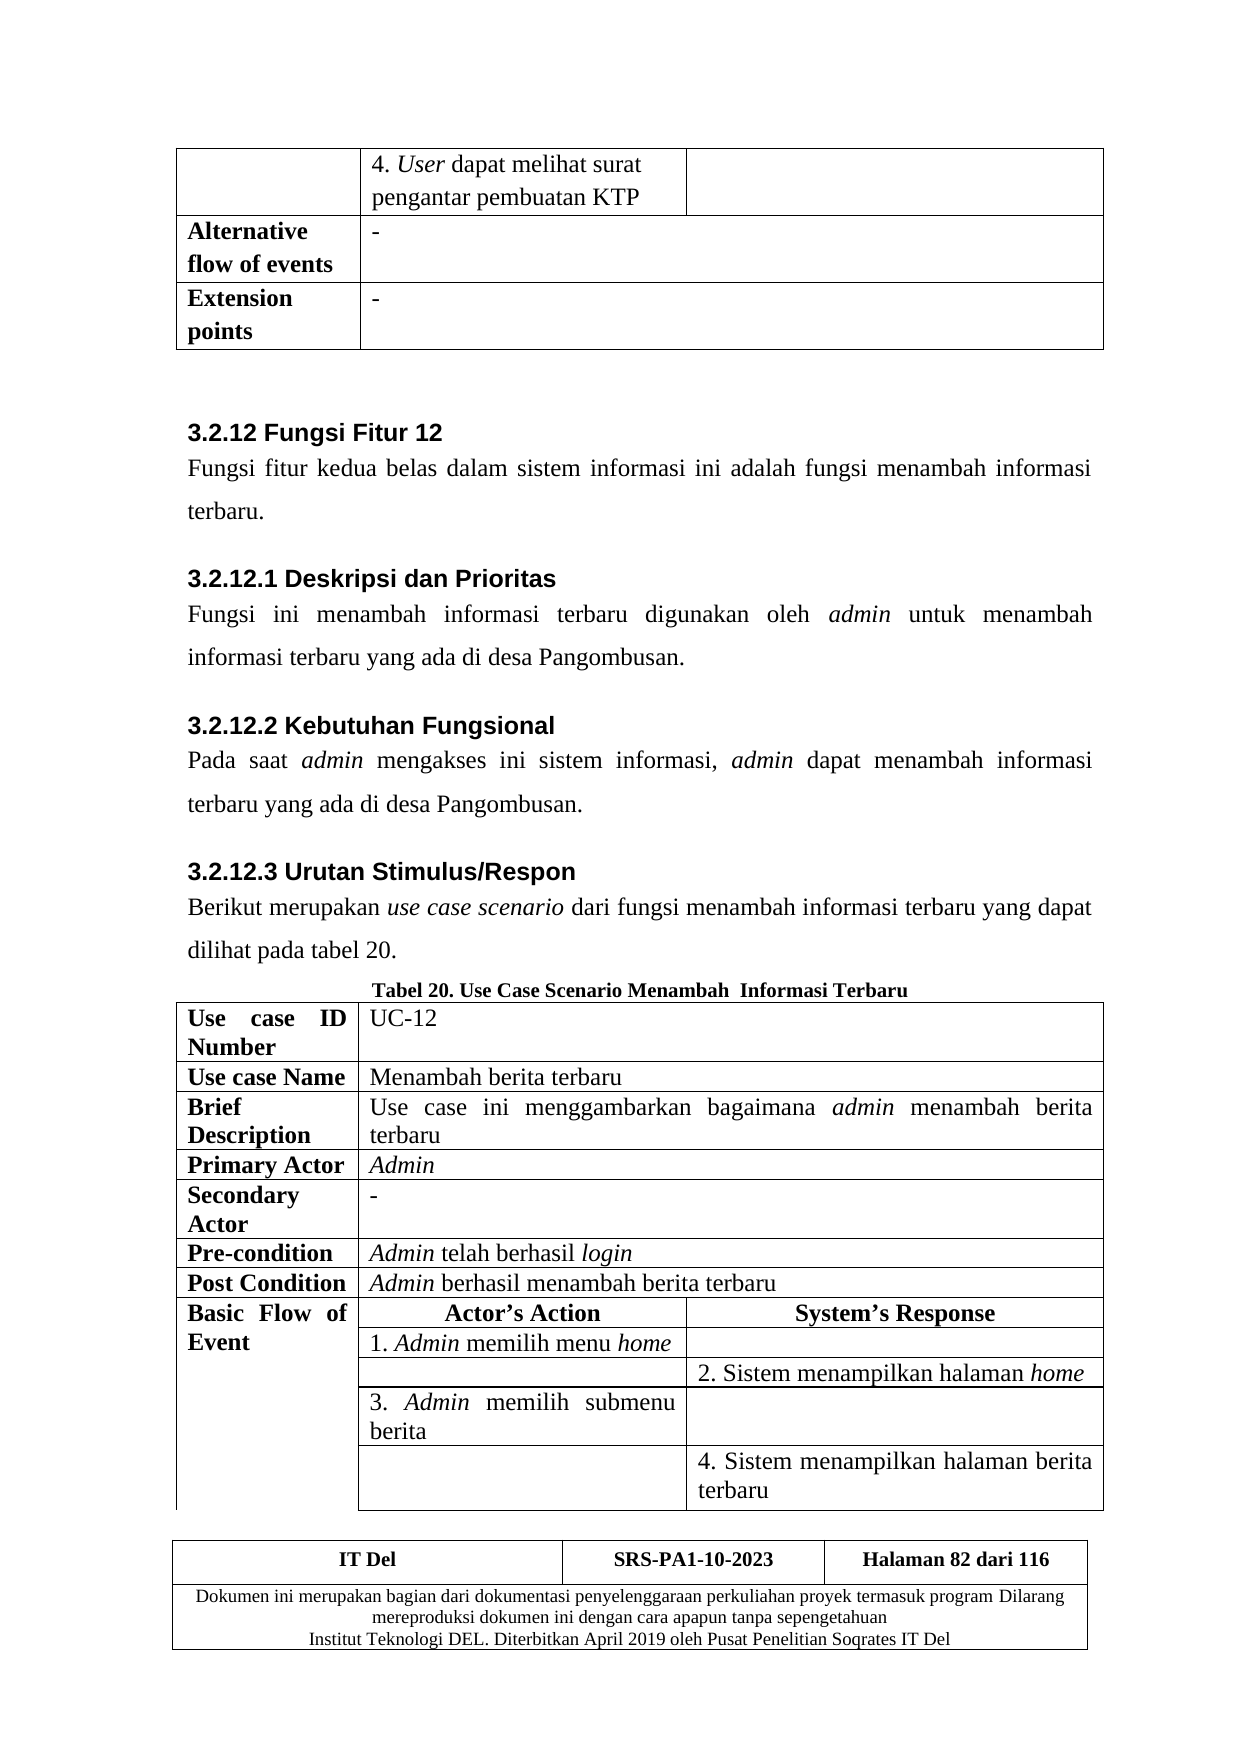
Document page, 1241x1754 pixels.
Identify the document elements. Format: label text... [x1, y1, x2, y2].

table_cell 3. Admin memilih submenu berita [359, 1388, 686, 1445]
table_cell [359, 1446, 686, 1510]
table_cell Admin [359, 1150, 1103, 1179]
table_cell System’s Response [687, 1298, 1103, 1327]
table_cell - [359, 1180, 1103, 1237]
table_cell Alternative flow of events [177, 216, 360, 282]
table_cell Menambah berita terbaru [359, 1062, 1103, 1091]
text Fungsi ini menambah informasi terbaru digunakan oleh admin untuk menambah informasi terbaru yang ada di desa Pangombusan. [187, 599, 1092, 671]
text Fungsi fitur kedua belas dalam sistem informasi ini adalah fungsi menambah informasi terbaru. [187, 453, 1092, 525]
table_header UC-12 [359, 1003, 1103, 1061]
table_cell [687, 149, 1103, 215]
table_cell Basic Flow of Event [177, 1298, 358, 1510]
table_cell 4. User dapat melihat surat pengantar pembuatan KTP [361, 149, 686, 215]
table_cell [177, 149, 360, 215]
table_cell [687, 1328, 1103, 1357]
table_cell Use case Name [177, 1062, 358, 1091]
subtitle 3.2.12.3 Urutan Stimulus/Respon [187, 857, 1092, 886]
table_cell [687, 1388, 1103, 1445]
table_cell - [361, 216, 1103, 282]
text Berikut merupakan use case scenario dari fungsi menambah informasi terbaru yang dapat dilihat pada tabel 20. [187, 892, 1092, 964]
table_header Use case ID Number [177, 1003, 358, 1061]
table_cell Actor’s Action [359, 1298, 686, 1327]
table_cell 4. Sistem menampilkan halaman berita terbaru [687, 1446, 1103, 1510]
table_cell Brief Description [177, 1092, 358, 1149]
table_cell [359, 1358, 686, 1386]
table_cell Admin berhasil menambah berita terbaru [359, 1268, 1103, 1297]
table_cell Post Condition [177, 1268, 358, 1297]
subtitle 3.2.12 Fungsi Fitur 12 [187, 418, 1092, 447]
table_cell 1. Admin memilih menu home [359, 1328, 686, 1357]
table_cell 2. Sistem menampilkan halaman home [687, 1358, 1103, 1386]
table_cell Extension points [177, 283, 360, 349]
text Pada saat admin mengakses ini sistem informasi, admin dapat menambah informasi terbaru yang ada di desa Pangombusan. [187, 746, 1092, 817]
subtitle 3.2.12.2 Kebutuhan Fungsional [187, 711, 1092, 739]
subtitle 3.2.12.1 Deskripsi dan Prioritas [187, 564, 1092, 593]
table_cell Primary Actor [177, 1150, 358, 1179]
text Tabel 20. Use Case Scenario Menambah Informasi Terbaru [187, 978, 1092, 1002]
table_cell Use case ini menggambarkan bagaimana admin menambah berita terbaru [359, 1092, 1103, 1149]
table_cell Pre-condition [177, 1239, 358, 1267]
table_cell - [361, 283, 1103, 349]
table_cell Admin telah berhasil login [359, 1239, 1103, 1267]
table_cell Secondary Actor [177, 1180, 358, 1237]
